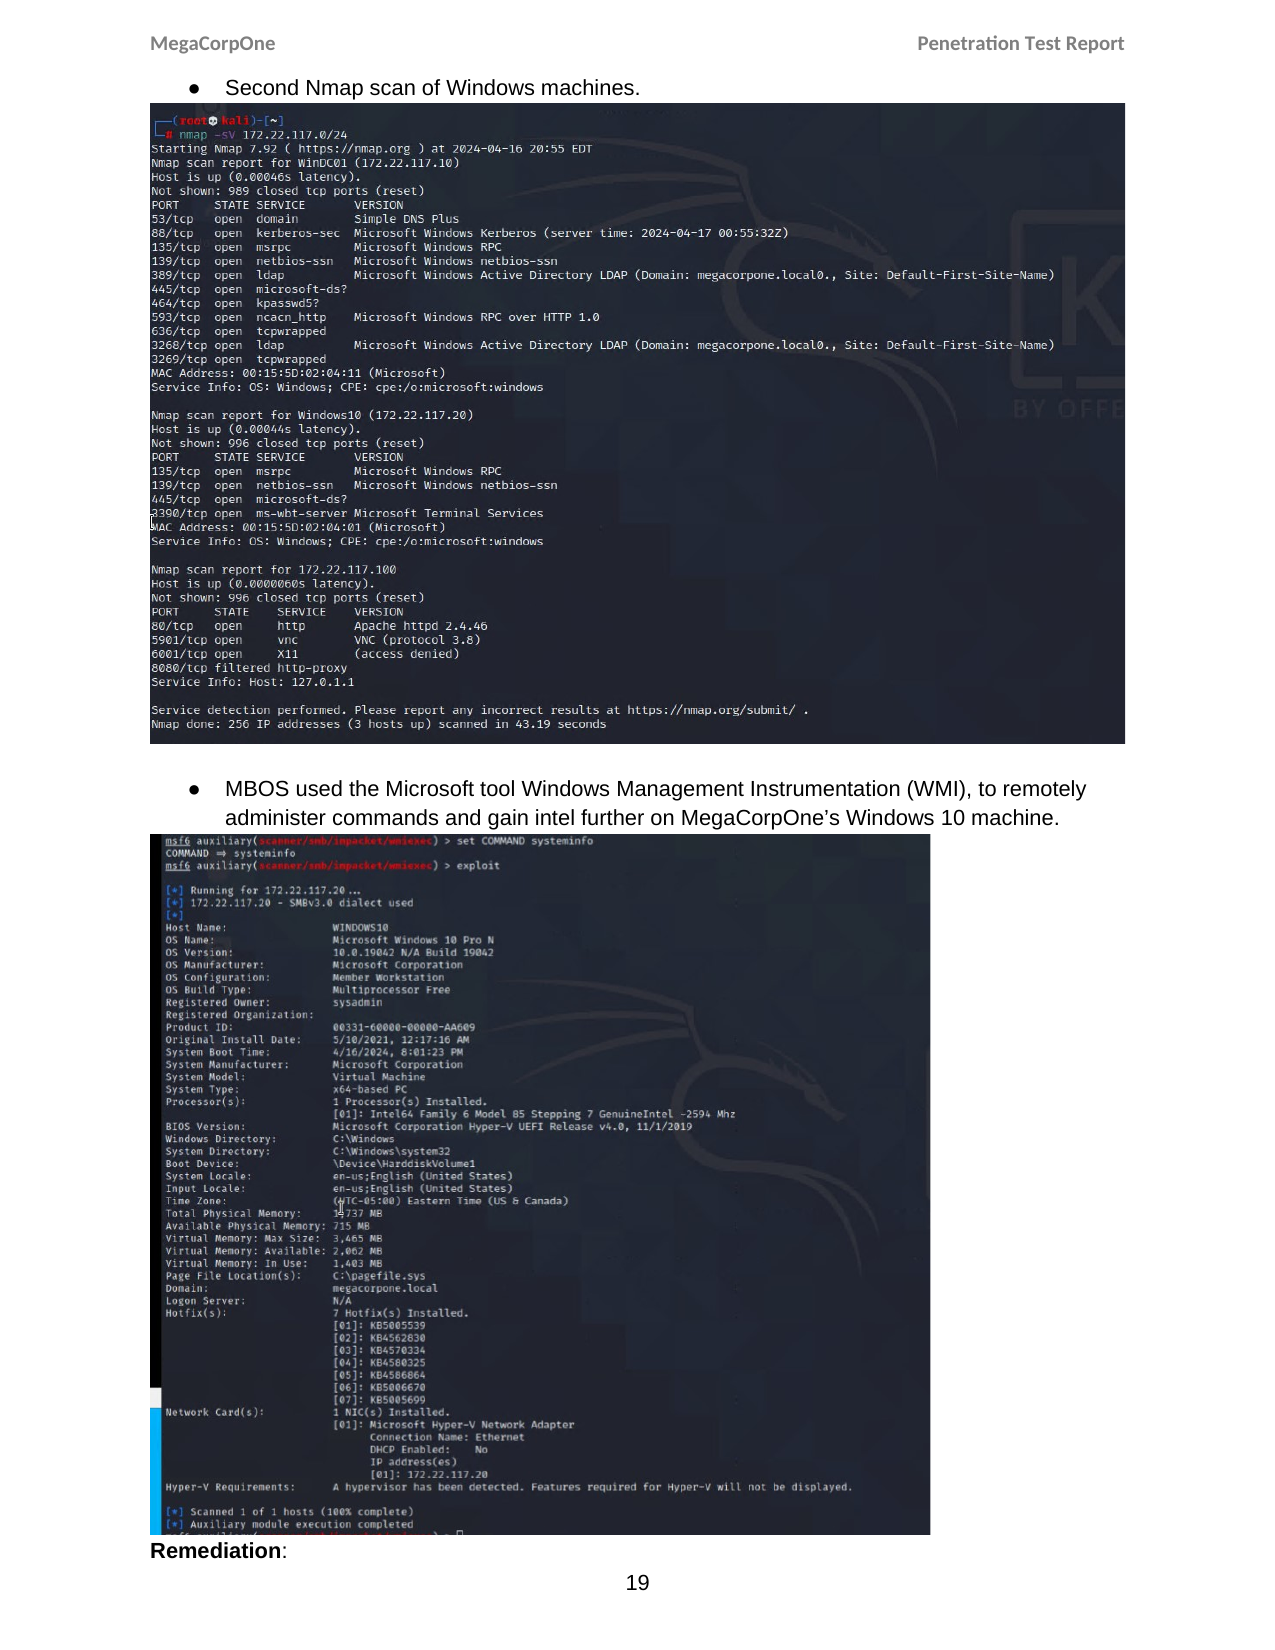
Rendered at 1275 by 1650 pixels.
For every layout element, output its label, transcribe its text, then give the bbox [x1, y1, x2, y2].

picture [150, 834, 931, 1535]
text Remediation: [150, 1538, 1125, 1563]
picture [150, 103, 1125, 744]
list MBOS used the Microsoft tool Windows Management Instrumentation (WMI), to remotely administer commands and gain intel further on MegaCorpOne’s Windows 10 machine. [187, 776, 1125, 830]
list Second Nmap scan of Windows machines. [187, 75, 1125, 100]
